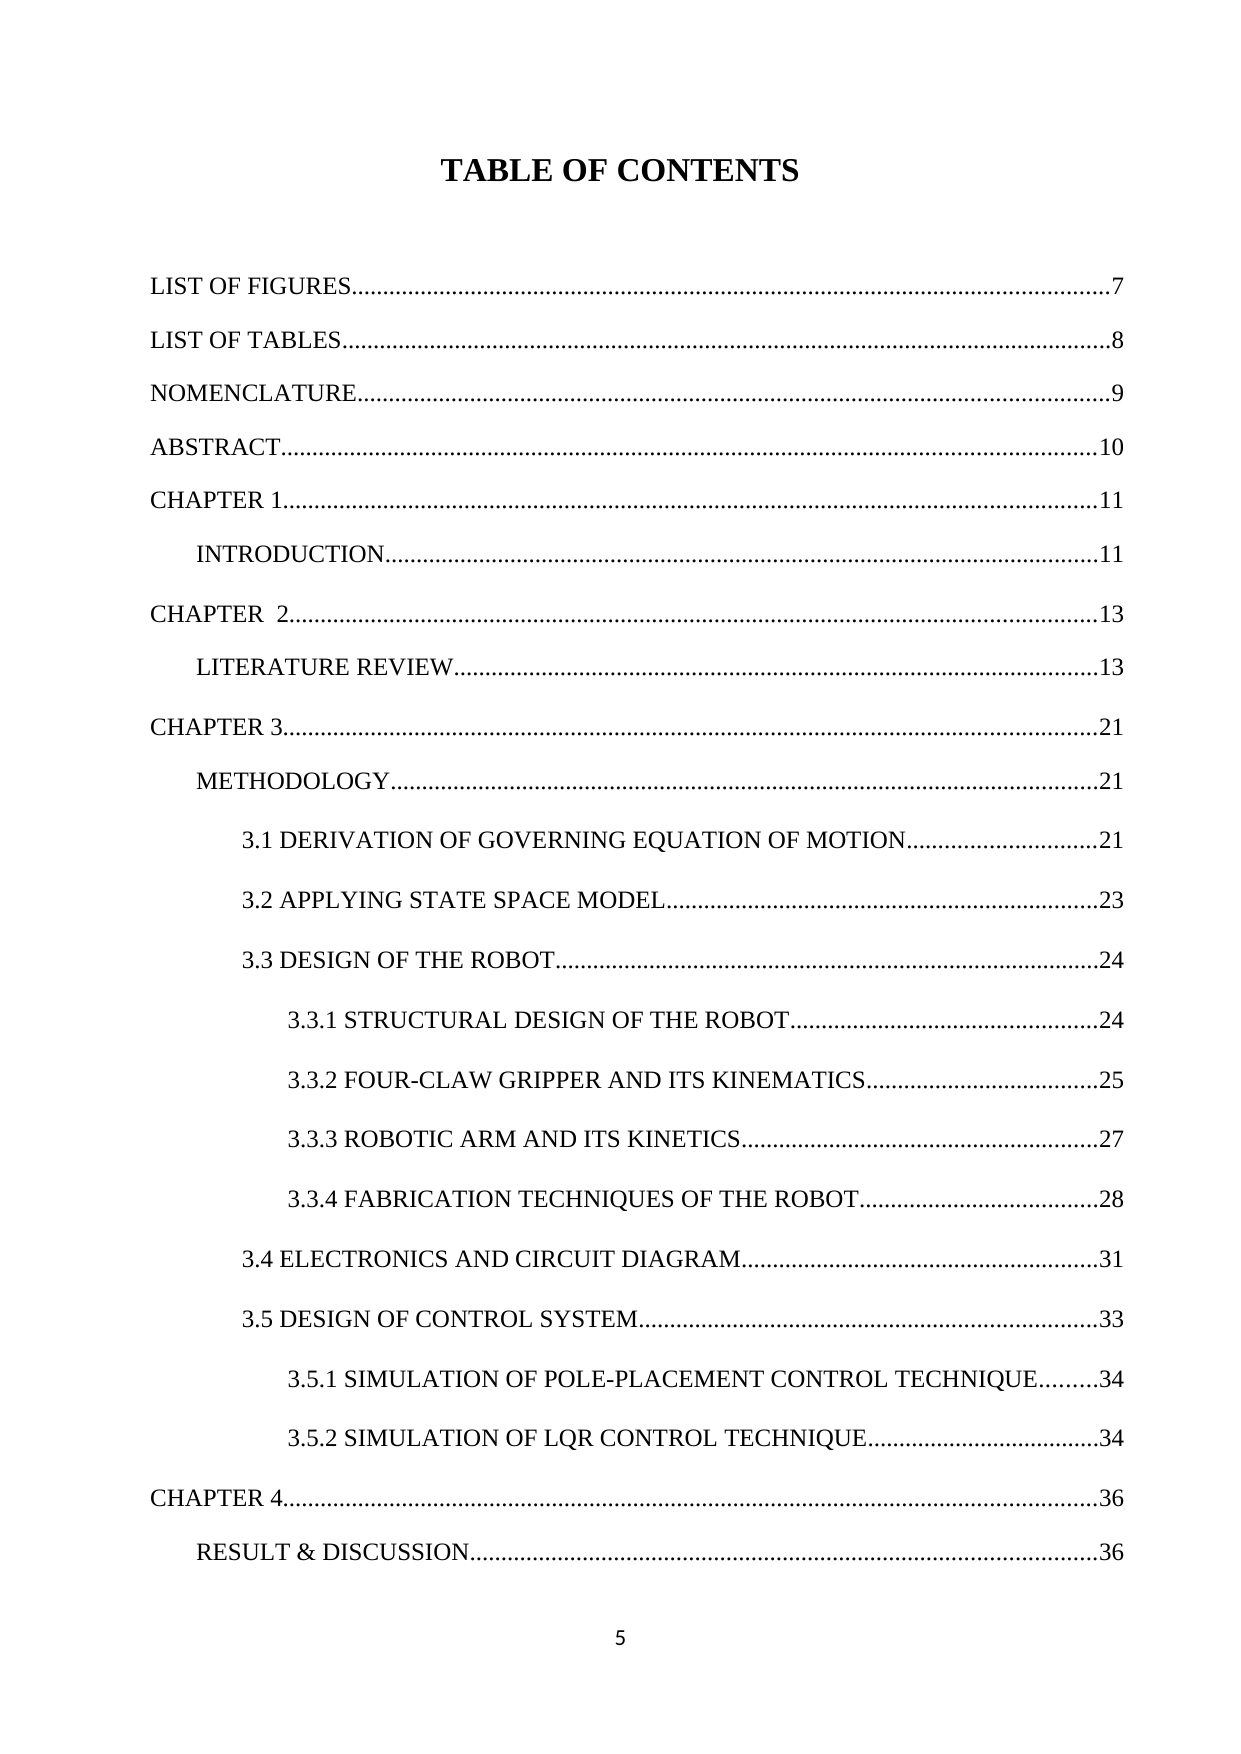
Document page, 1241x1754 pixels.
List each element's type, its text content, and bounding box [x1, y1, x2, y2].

text TABLE OF CONTENTS [150, 150, 1090, 188]
